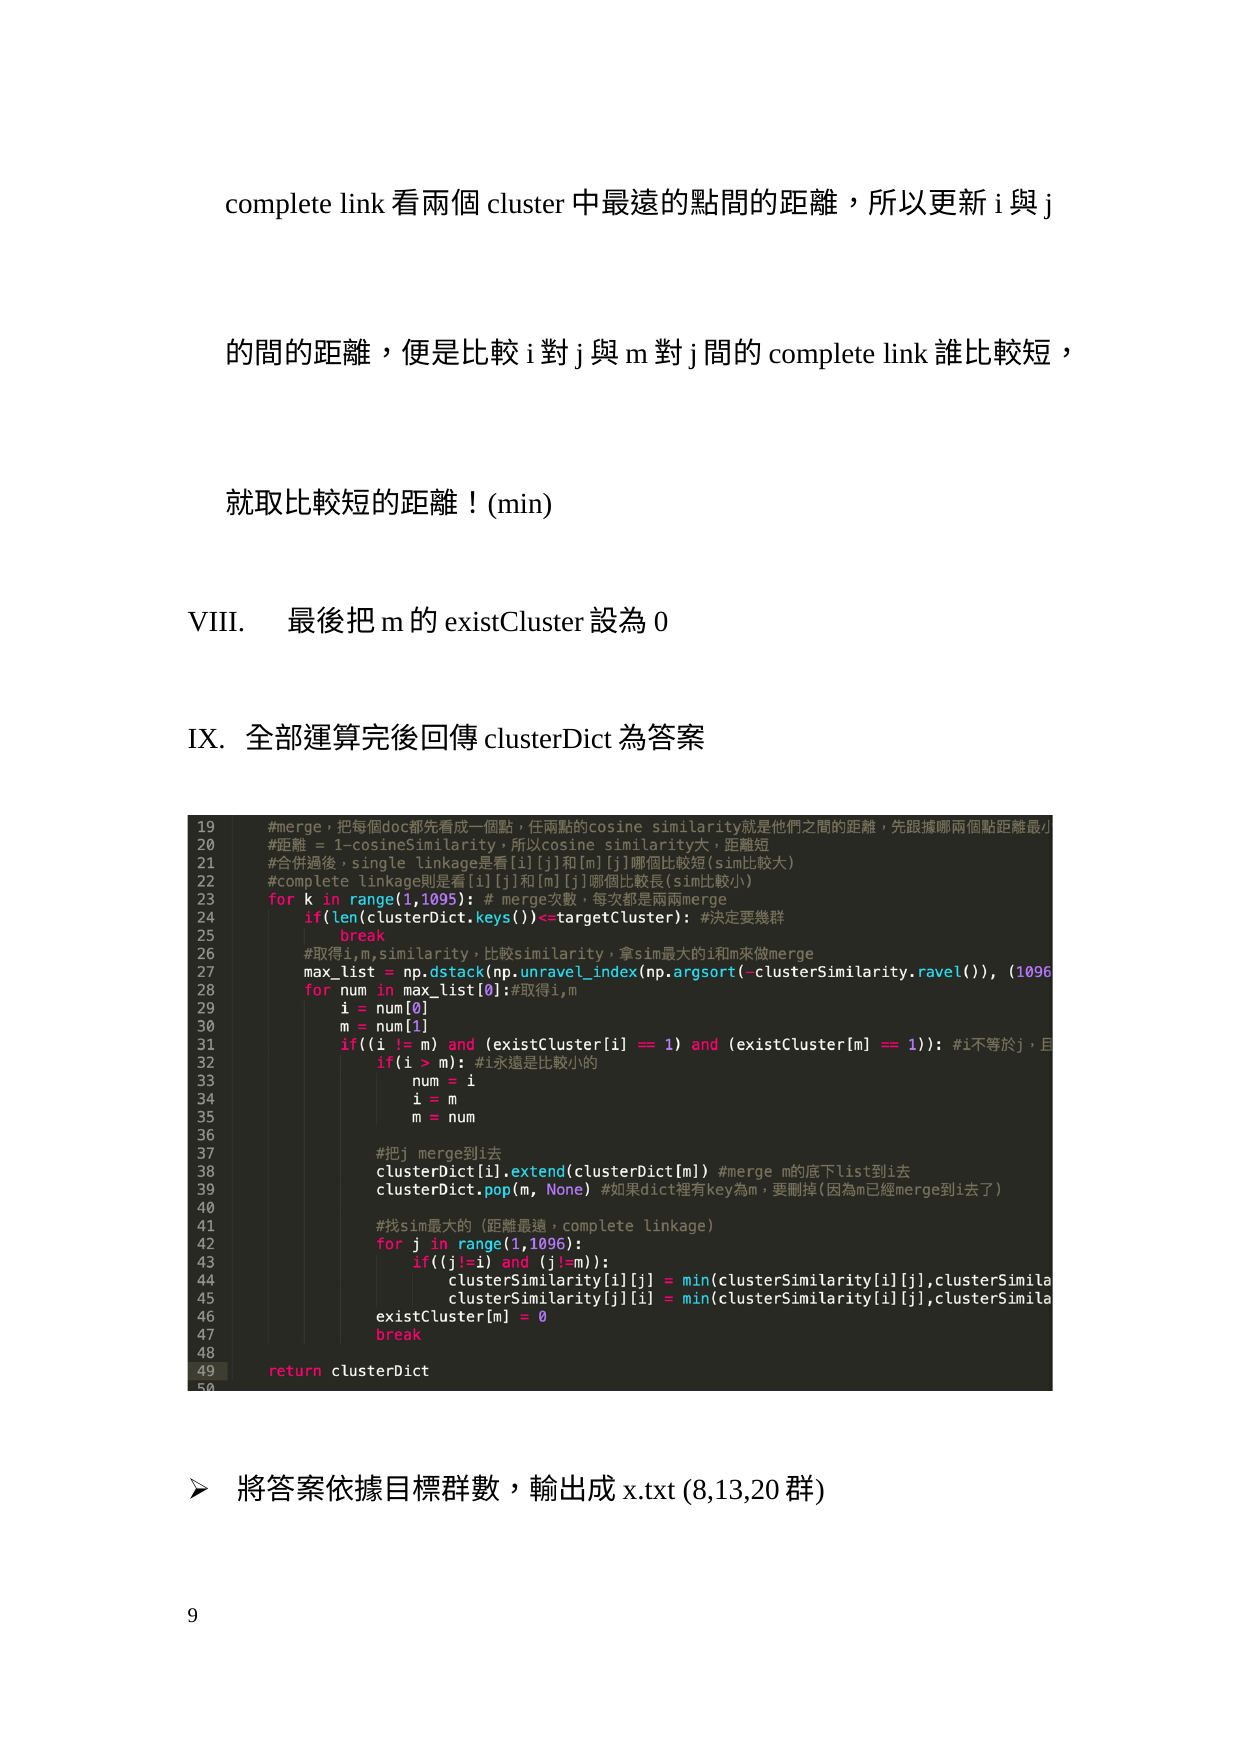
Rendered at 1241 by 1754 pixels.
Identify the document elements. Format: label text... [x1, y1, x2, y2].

list 全部運算完後回傳clusterDict為答案 [187, 698, 1053, 773]
picture [187, 815, 1053, 1391]
list 將答案依據目標群數，輸出成x.txt (8,13,20群) [187, 1449, 1053, 1524]
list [187, 164, 1053, 539]
list 最後把m的existCluster設為0 [187, 581, 1053, 656]
